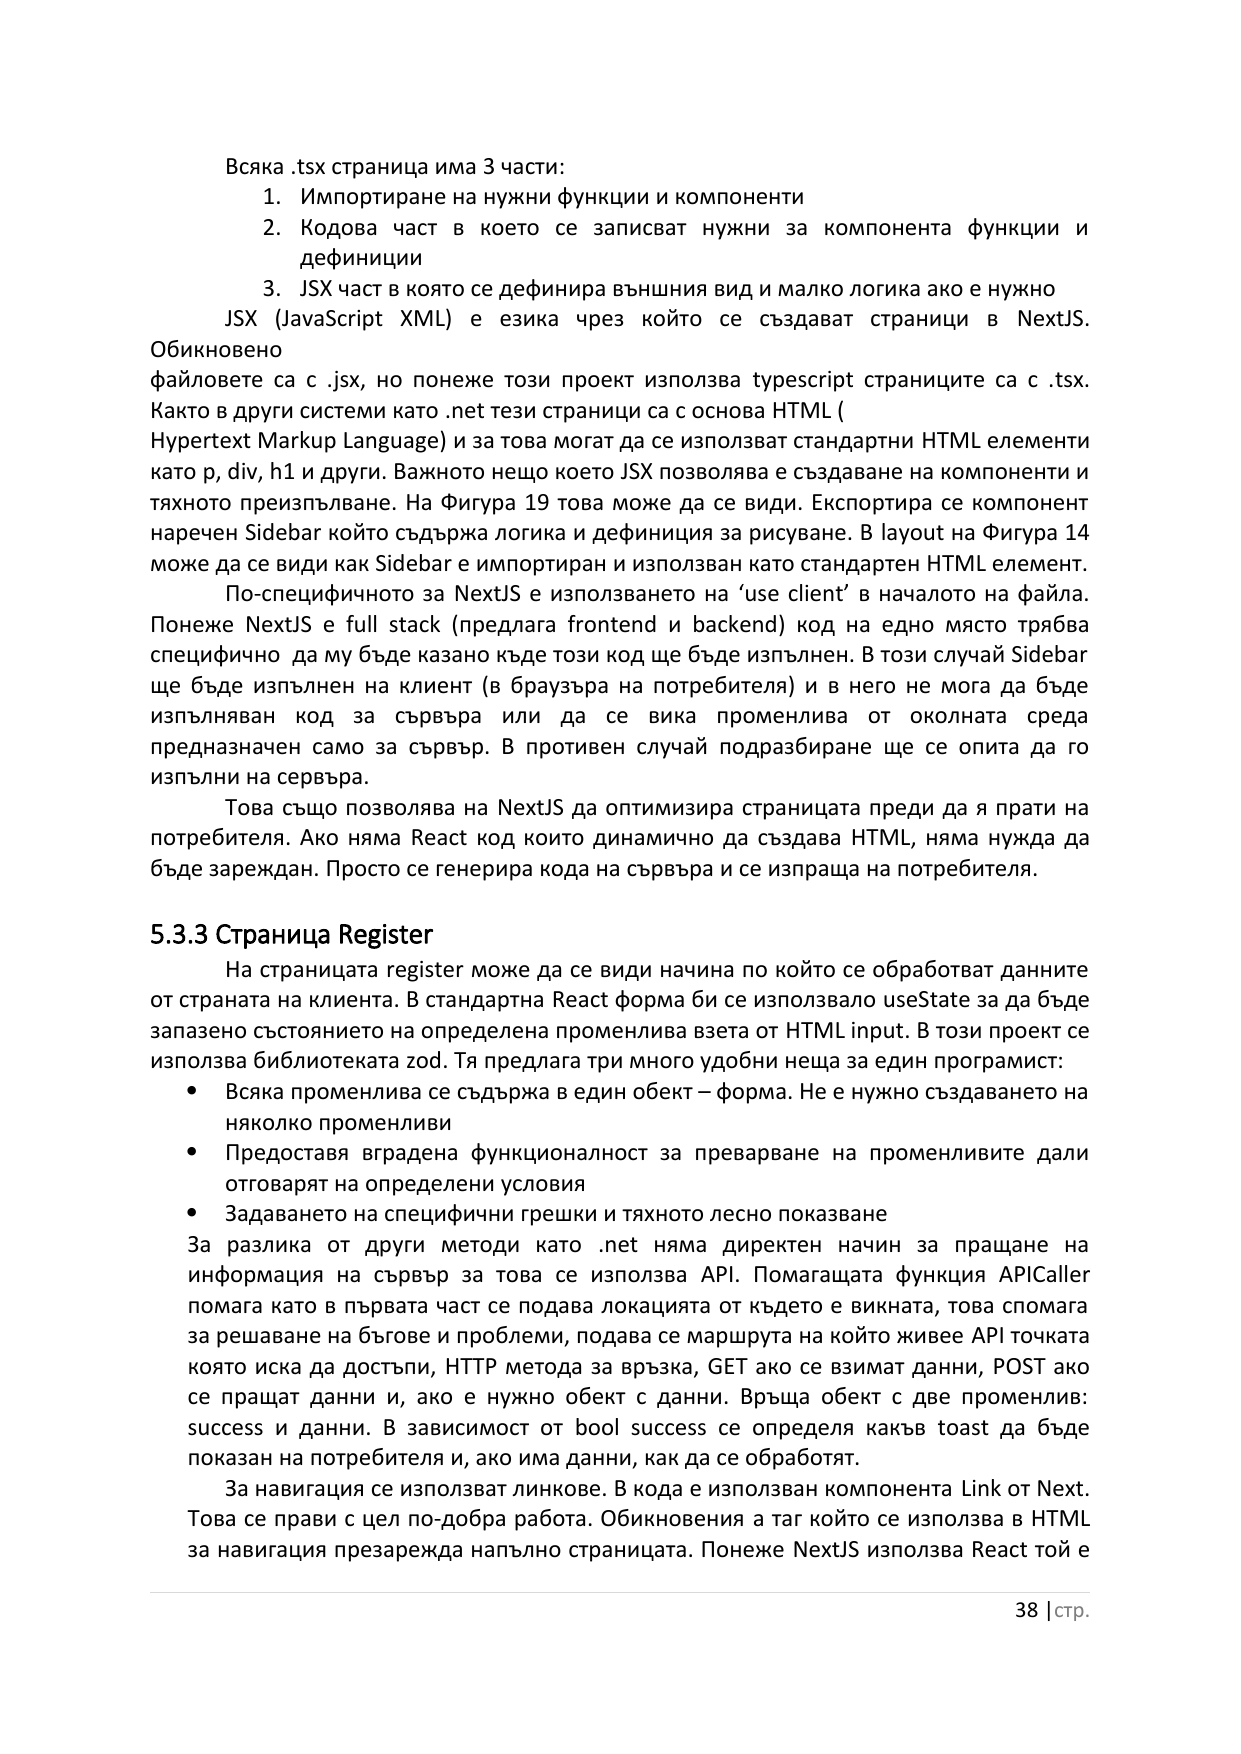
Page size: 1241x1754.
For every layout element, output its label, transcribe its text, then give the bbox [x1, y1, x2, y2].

text JSX (JavaScript XML) е езика чрез който се създават страници в NextJS. Обикновено [150, 303, 1090, 364]
text Hypertext Markup Language) и за това могат да се използват стандартни HTML елементи като p, div, h1 и други. Важното нещо което JSX позволява е създаване на компоненти и тяхното преизпълване. На Фигура 19 това може да се види. Експортира се компонент наречен Sidebar който съдържа логика и дефиниция за рисуване. В layout на Фигура 14 може да се види как Sidebar е импортиран и използван като стандартен HTML елемент. [150, 425, 1090, 577]
text Това също позволява на NextJS да оптимизира страницата преди да я прати на потребителя. Ако няма React код които динамично да създава HTML, няма нужда да бъде зареждан. Просто се генерира кода на сървъра и се изпраща на потребителя. [150, 791, 1090, 882]
list Кодова част в което се записват нужни за компонента функции и дефиниции [262, 211, 1090, 272]
list Предоставя вградена функционалност за преварване на променливите дали отговарят на определени условия [187, 1136, 1090, 1197]
text Всяка .tsx страница има 3 части: [150, 150, 1090, 181]
list Всяка променлива се съдържа в един обект – форма. Не е нужно създаването на няколко променливи [187, 1075, 1090, 1136]
subtitle 5.3.3 Страница Register [150, 915, 1090, 950]
text За разлика от други методи като .net няма директен начин за пращане на информация на сървър за това се използва API. Помагащата функция APICaller помага като в първата част се подава локацията от където е викната, това спомага за решаване на бъгове и проблеми, подава се маршрута на който живее API точката която иска да достъпи, HTTP метода за връзка, GET ако се взимат данни, POST ако се пращат данни и, ако е нужно обект с данни. Връща обект с две променлив: success и данни. В зависимост от bool success се определя какъв toast да бъде показан на потребителя и, ако има данни, как да се обработят. [187, 1228, 1090, 1472]
text На страницата register може да се види начина по който се обработват данните от страната на клиента. В стандартна React форма би се използвало useState за да бъде запазено състоянието на определена променлива взета от HTML input. В този проект се използва библиотеката zod. Тя предлага три много удобни неща за един програмист: [150, 953, 1090, 1075]
text По-специфичното за NextJS е използването на ‘use client’ в началото на файла. Понеже NextJS е full stack (предлага frontend и backend) код на едно място трябва специфично да му бъде казано къде този код ще бъде изпълнен. В този случай Sidebar ще бъде изпълнен на клиент (в браузъра на потребителя) и в него не мога да бъде изпълняван код за сървъра или да се вика променлива от околната среда предназначен само за сървър. В противен случай подразбиране ще се опита да го изпълни на сервъра. [150, 577, 1090, 791]
list Задаването на специфични грешки и тяхното лесно показване [187, 1197, 1090, 1228]
list JSX част в която се дефинира външния вид и малко логика ако е нужно [262, 272, 1090, 303]
text файловете са с .jsx, но понеже този проект използва typescript страниците са с .tsx. Както в други системи като .net тези страници са с основа HTML ( [150, 364, 1090, 425]
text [187, 1472, 1090, 1563]
list Импортиране на нужни функции и компоненти [262, 181, 1090, 211]
